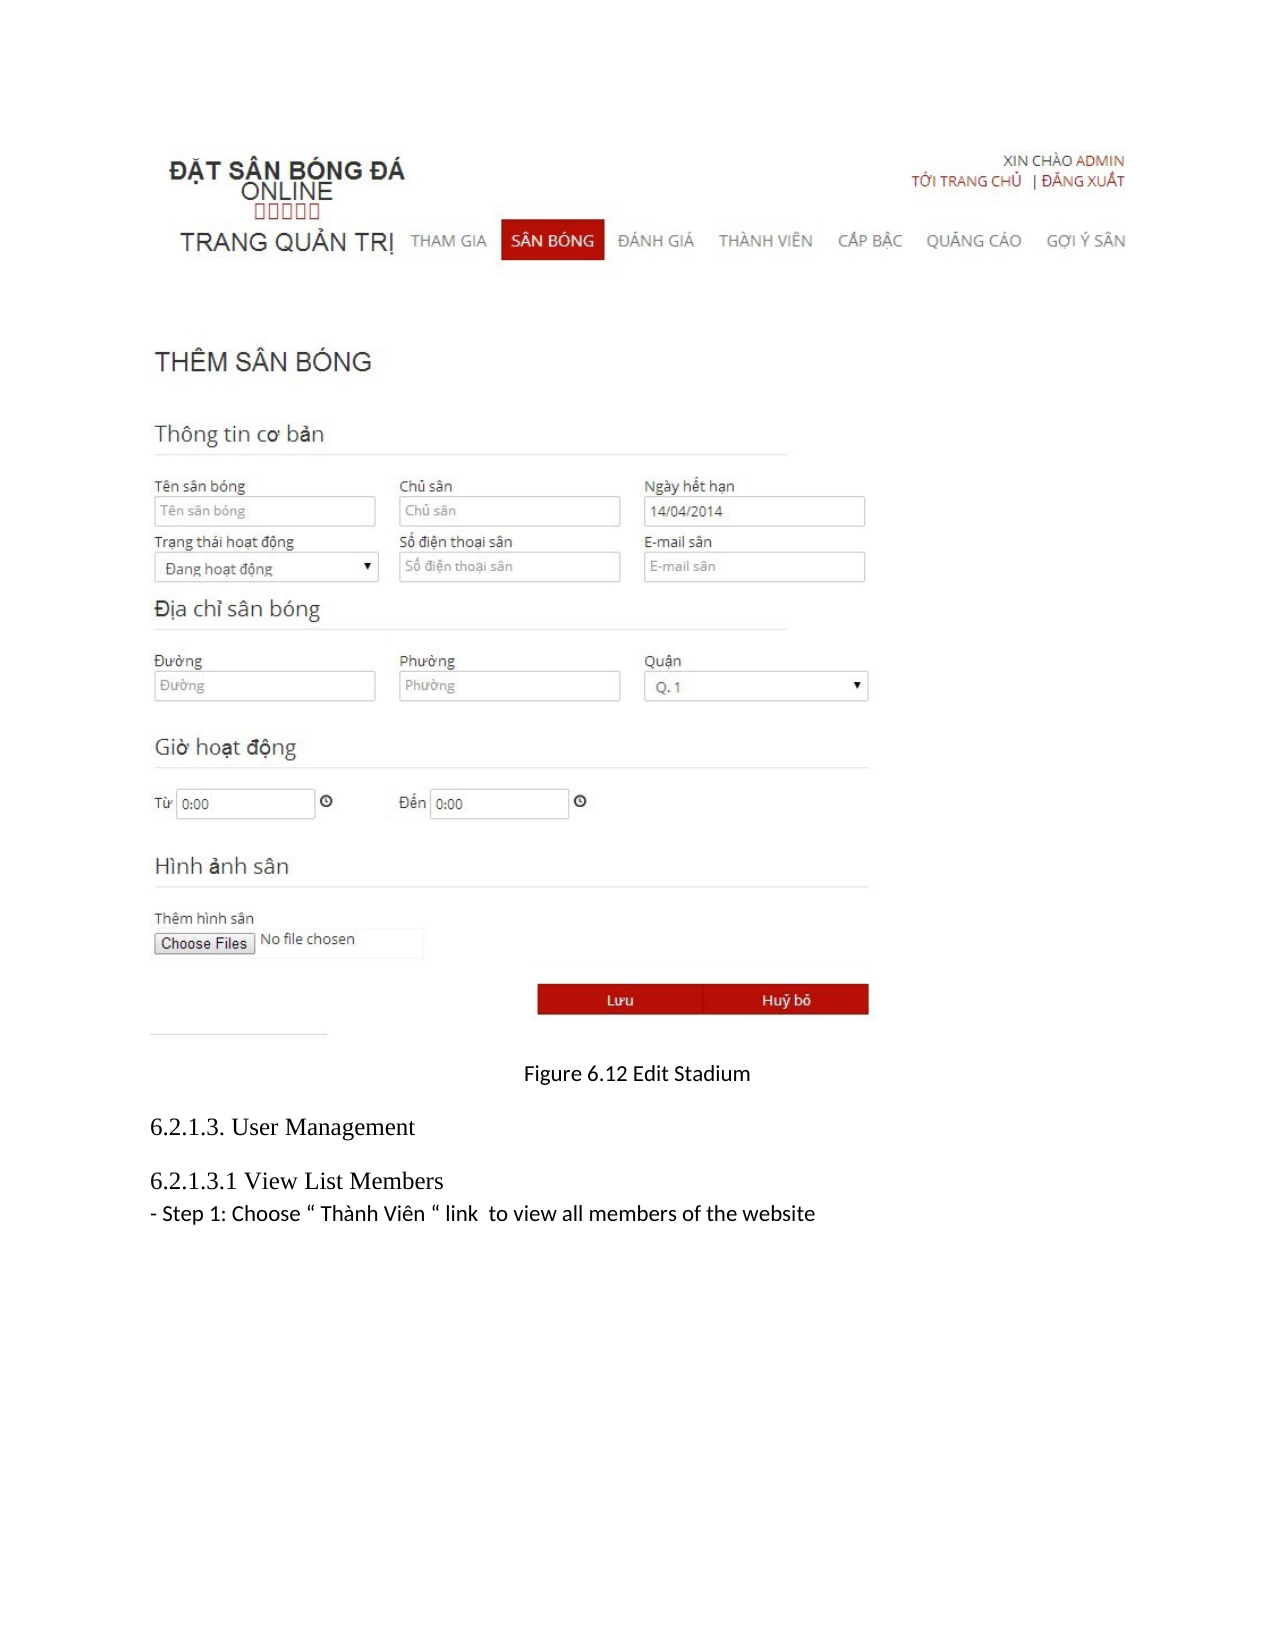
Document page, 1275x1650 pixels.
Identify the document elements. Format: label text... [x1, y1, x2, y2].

text Figure 6.12 Edit Stadium [150, 1059, 1125, 1087]
subtitle 6.2.1.3.1 View List Members [150, 1166, 1125, 1195]
subtitle 6.2.1.3. User Management [150, 1112, 1125, 1141]
text - Step 1: Choose “ Thành Viên “ link to view all members of the website [150, 1199, 1125, 1227]
picture [150, 150, 1125, 1035]
